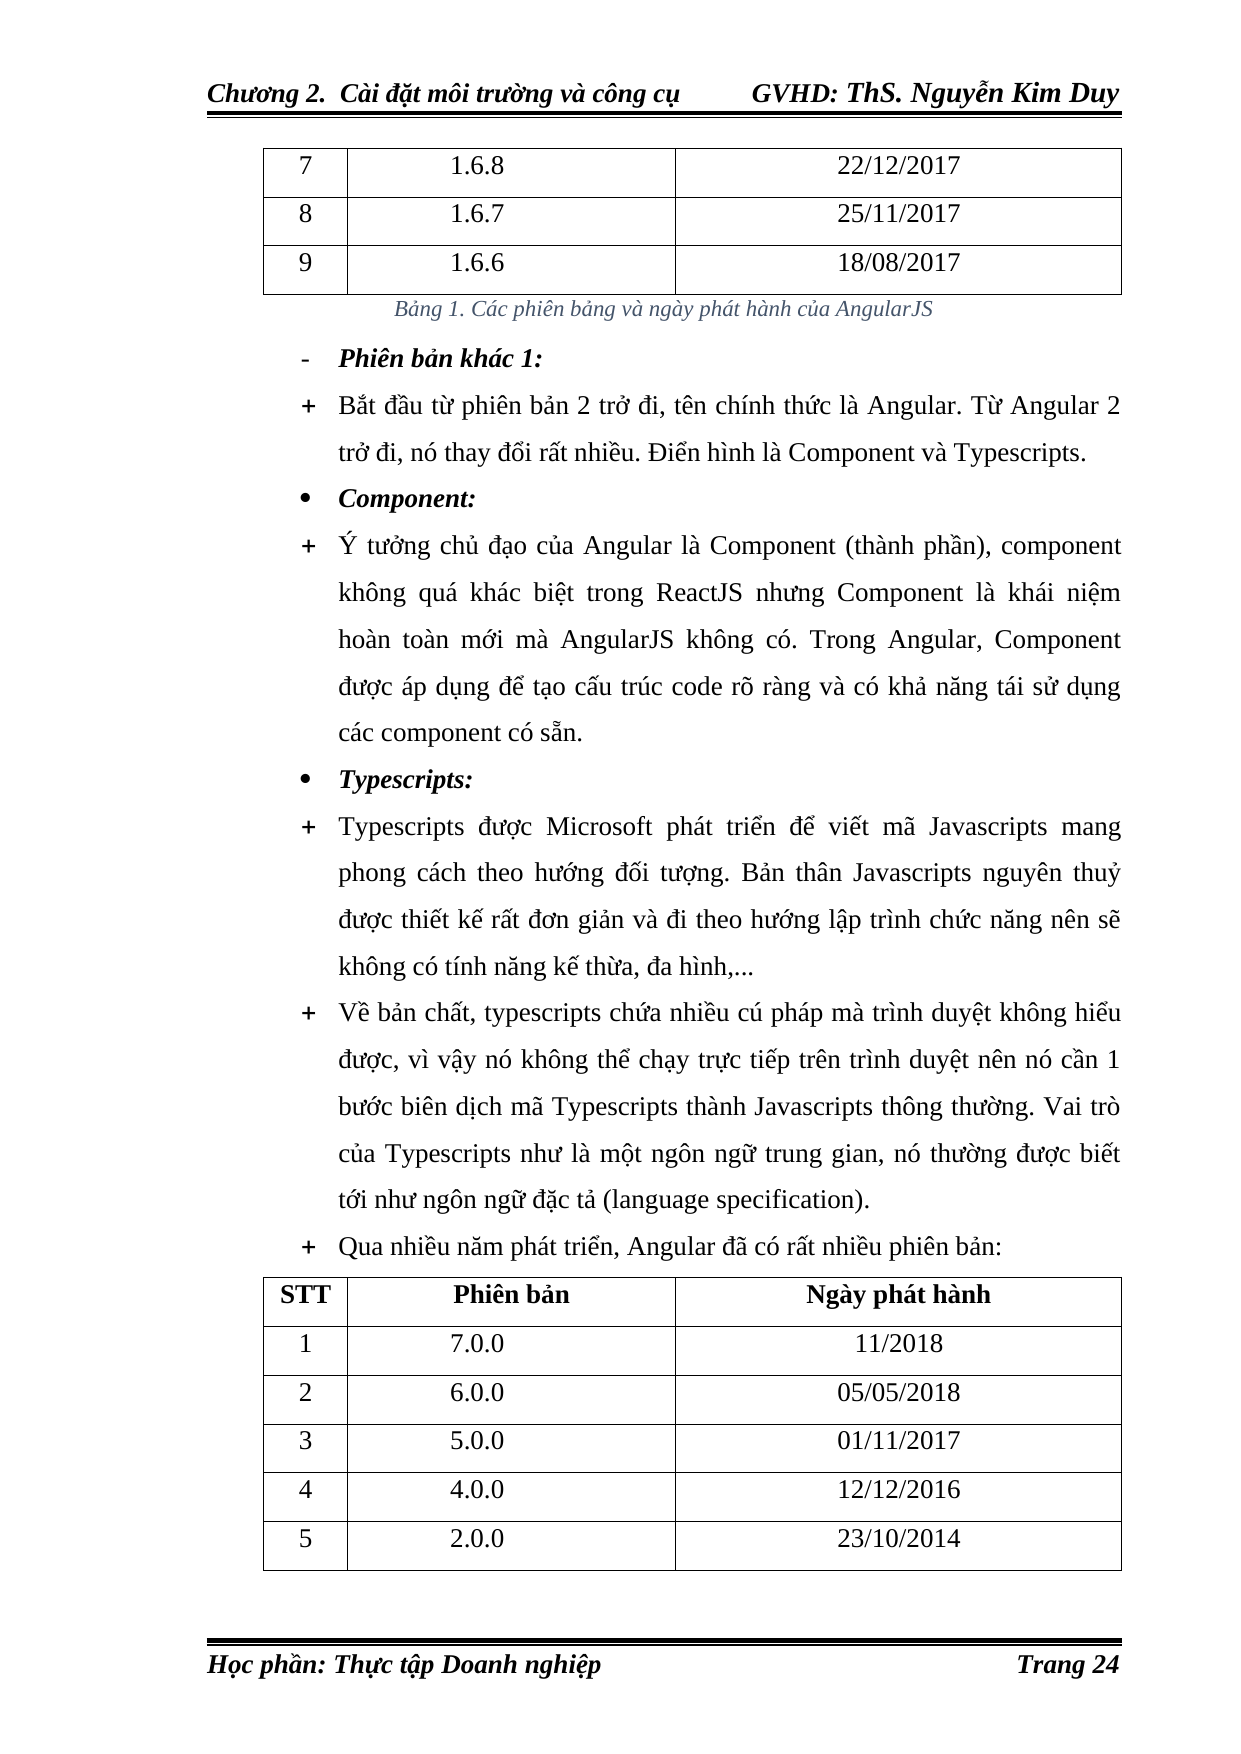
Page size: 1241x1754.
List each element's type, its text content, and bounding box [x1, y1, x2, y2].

list Ý tưởng chủ đạo của Angular là Component (thành phần), component không quá khác biệt trong ReactJS nhưng Component là khái niệm hoàn toàn mới mà AngularJS không có. Trong Angular, Component được áp dụng để tạo cấu trúc code rõ ràng và có khả năng tái sử dụng các component có sẵn. [301, 529, 1122, 747]
table_cell 25/11/2017 [676, 198, 1121, 245]
table_cell 1.6.8 [348, 149, 675, 197]
table_cell 18/08/2017 [676, 246, 1121, 294]
list Về bản chất, typescripts chứa nhiều cú pháp mà trình duyệt không hiểu được, vì vậy nó không thể chạy trực tiếp trên trình duyệt nên nó cần 1 bước biên dịch mã Typescripts thành Javascripts thông thường. Vai trò của Typescripts như là một ngôn ngữ trung gian, nó thường được biết tới như ngôn ngữ đặc tả (language specification). [301, 997, 1122, 1214]
table_header Ngày phát hành [676, 1278, 1121, 1326]
table_cell 3 [264, 1425, 347, 1472]
table_cell 1.6.6 [348, 246, 675, 294]
table_cell 8 [264, 198, 347, 245]
table_cell 5.0.0 [348, 1425, 675, 1472]
table_cell 7.0.0 [348, 1327, 675, 1374]
table_cell 5 [264, 1522, 347, 1570]
list Bắt đầu từ phiên bản 2 trở đi, tên chính thức là Angular. Từ Angular 2 trở đi, nó thay đổi rất nhiều. Điển hình là Component và Typescripts. [301, 389, 1122, 467]
table_header Phiên bản [348, 1278, 675, 1326]
table_header STT [264, 1278, 347, 1326]
table_cell 4 [264, 1473, 347, 1521]
table_cell 7 [264, 149, 347, 197]
list Phiên bản khác 1: [301, 342, 1122, 374]
table_cell 23/10/2014 [676, 1522, 1121, 1570]
table_cell 05/05/2018 [676, 1376, 1121, 1423]
table_cell 1 [264, 1327, 347, 1374]
table_cell 22/12/2017 [676, 149, 1121, 197]
table_cell 11/2018 [676, 1327, 1121, 1374]
table_cell 4.0.0 [348, 1473, 675, 1521]
list Qua nhiều năm phát triển, Angular đã có rất nhiều phiên bản: [301, 1230, 1122, 1261]
table_cell 12/12/2016 [676, 1473, 1121, 1521]
list Typescripts được Microsoft phát triển để viết mã Javascripts mang phong cách theo hướng đối tượng. Bản thân Javascripts nguyên thuỷ được thiết kế rất đơn giản và đi theo hướng lập trình chức năng nên sẽ không có tính năng kế thừa, đa hình,... [301, 810, 1122, 981]
table_cell 2.0.0 [348, 1522, 675, 1570]
list Component: [301, 483, 1122, 514]
table_cell 6.0.0 [348, 1376, 675, 1423]
table_cell 2 [264, 1376, 347, 1423]
table_cell 01/11/2017 [676, 1425, 1121, 1472]
list Typescripts: [301, 763, 1122, 794]
table_cell 1.6.7 [348, 198, 675, 245]
table_cell 9 [264, 246, 347, 294]
